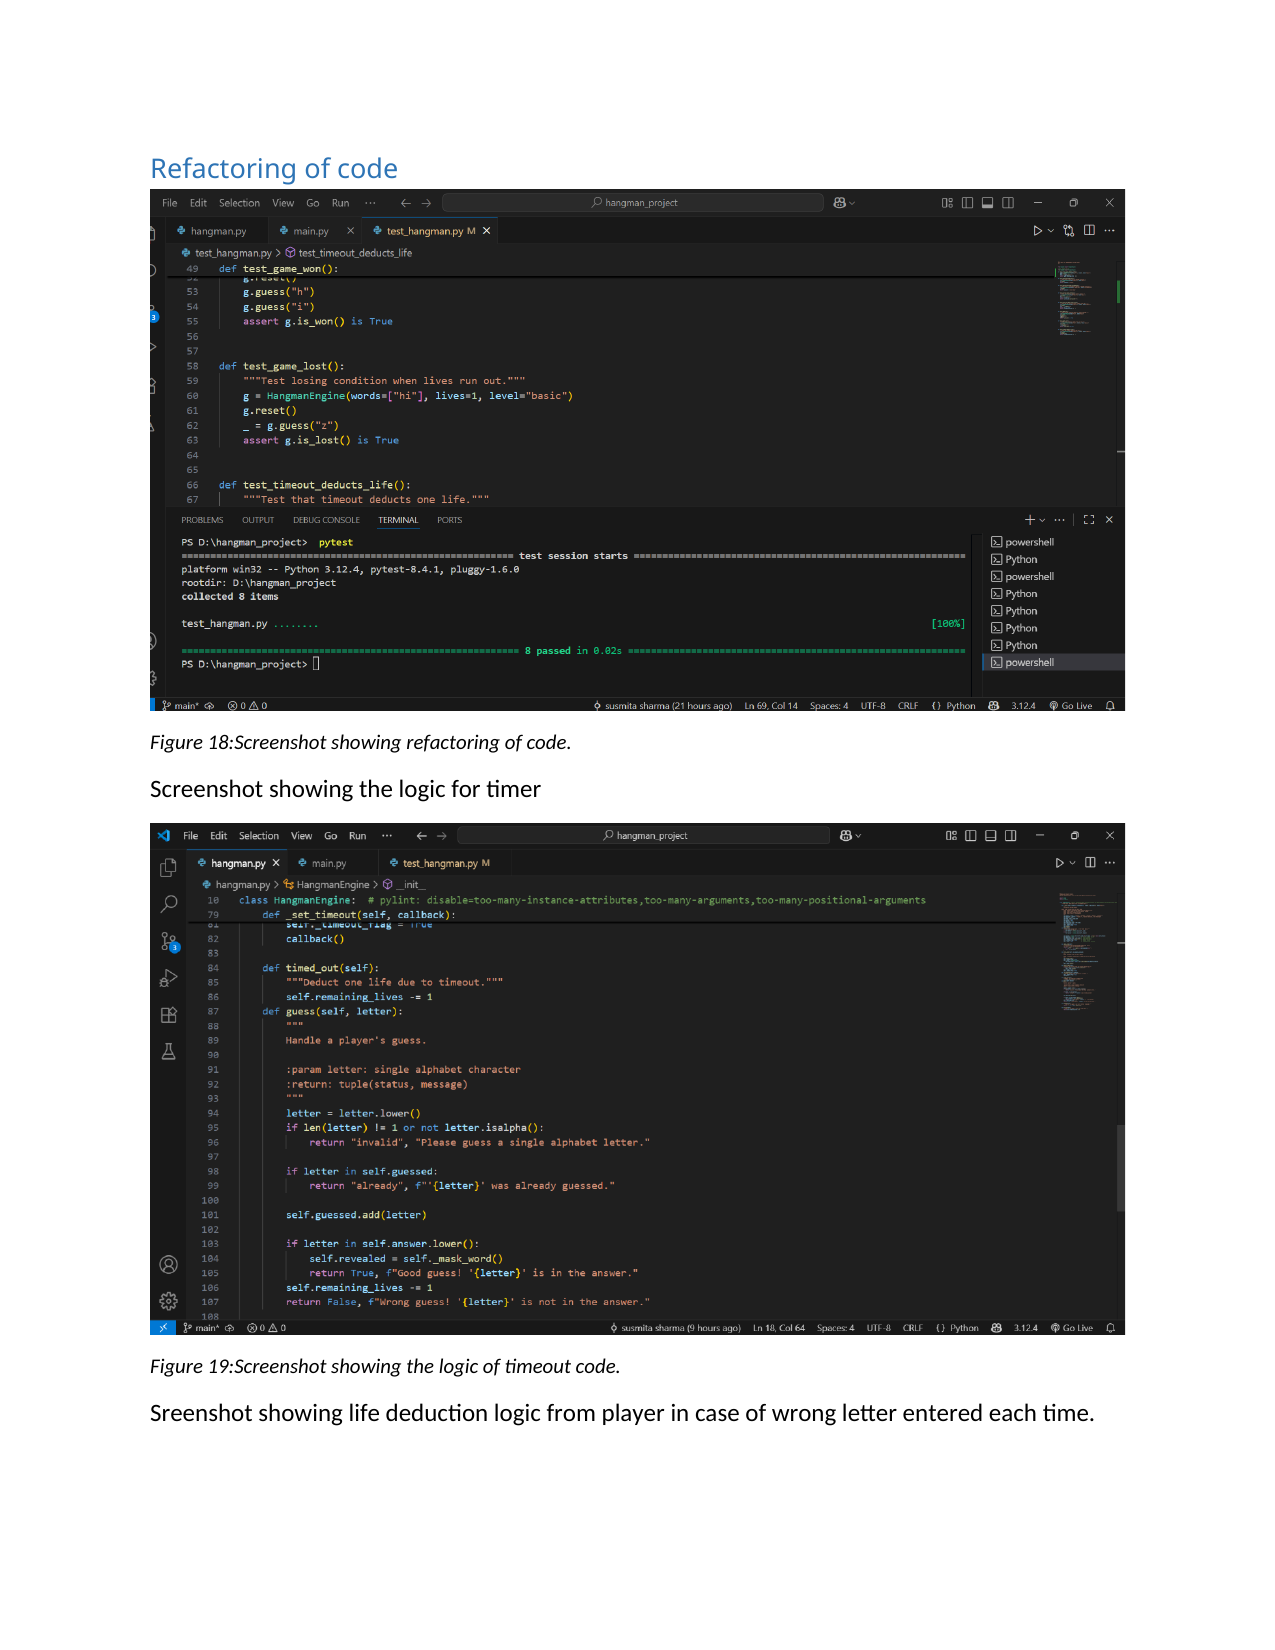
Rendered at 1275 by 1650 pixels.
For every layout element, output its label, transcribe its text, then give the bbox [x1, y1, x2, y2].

text Figure 19:Screenshot showing the logic of timeout code. [150, 1353, 1125, 1379]
text Figure 18:Screenshot showing refactoring of code. [150, 729, 1125, 755]
subtitle Refactoring of code [150, 150, 1125, 187]
text Sreenshot showing life deduction logic from player in case of wrong letter entered each time. [150, 1397, 1125, 1428]
text Screenshot showing the logic for timer [150, 773, 1125, 804]
picture [150, 189, 1125, 711]
picture [150, 823, 1125, 1335]
